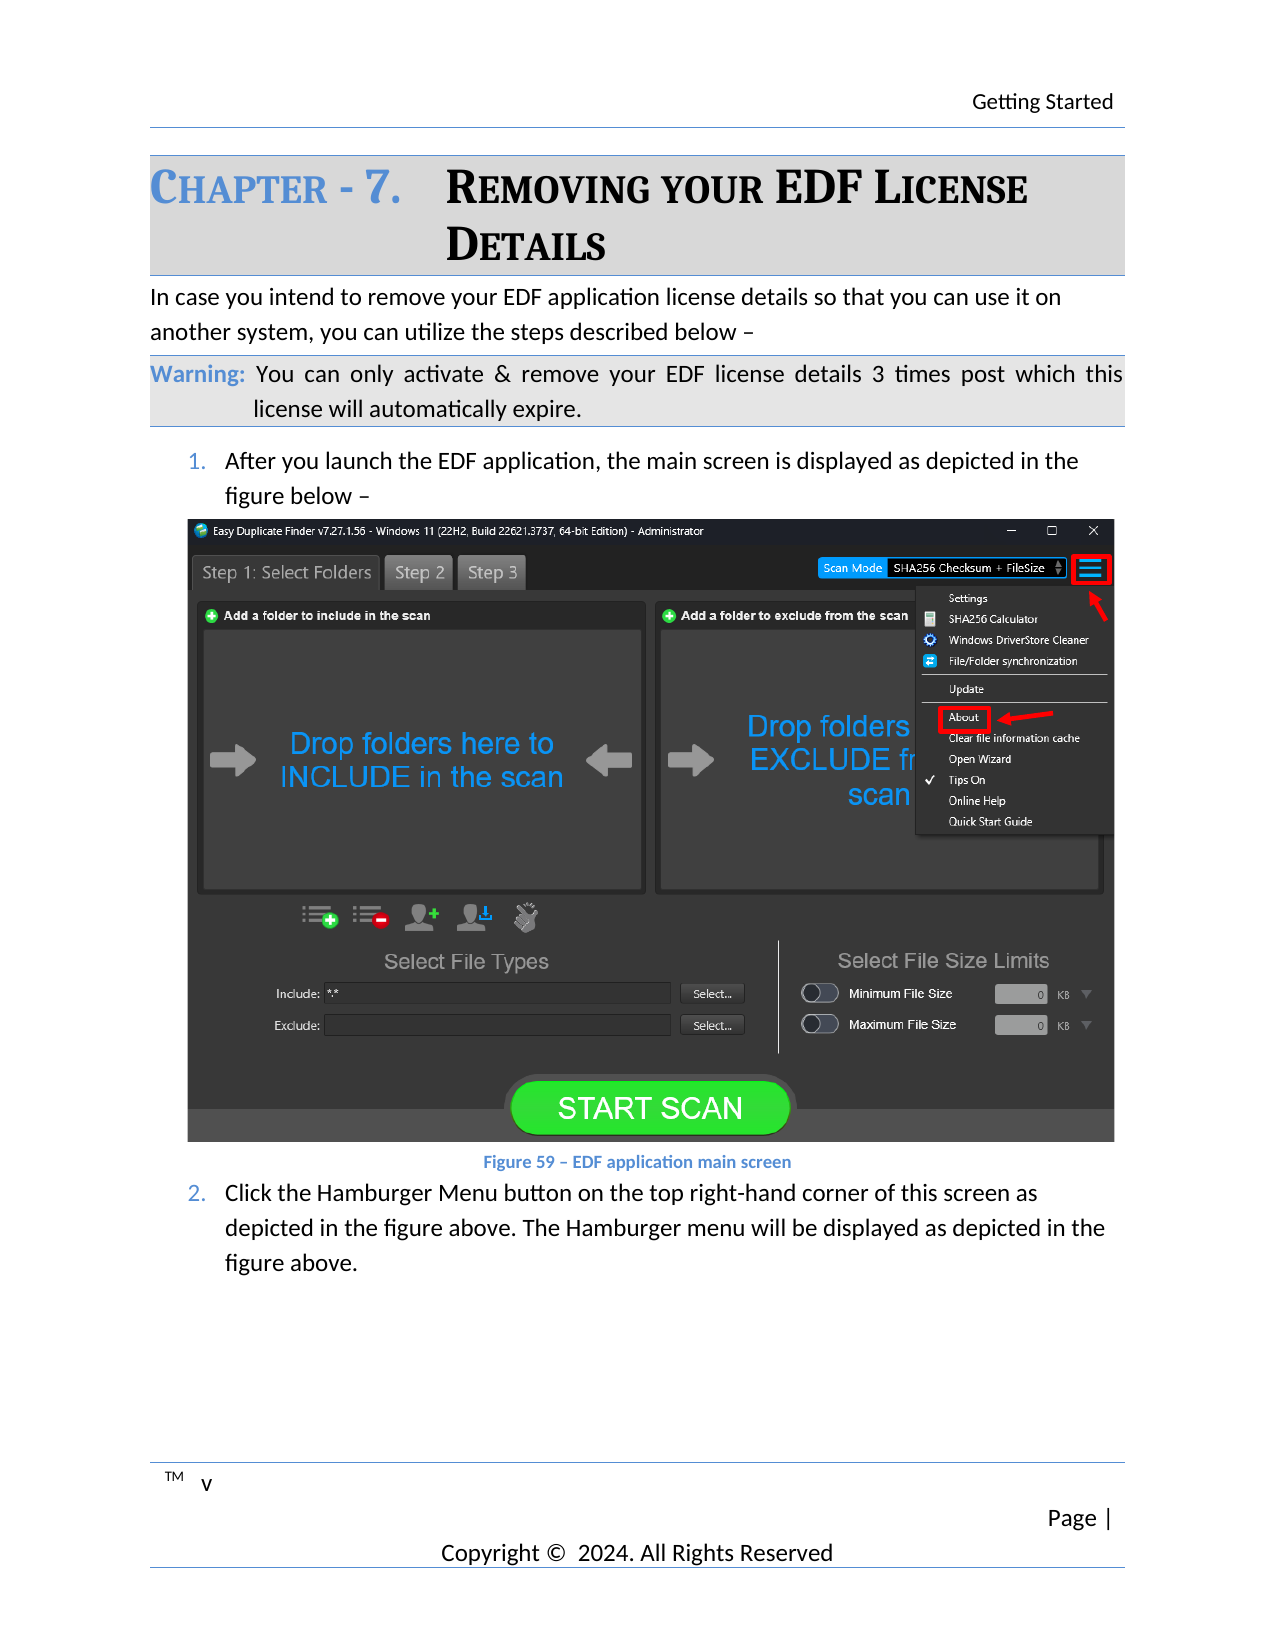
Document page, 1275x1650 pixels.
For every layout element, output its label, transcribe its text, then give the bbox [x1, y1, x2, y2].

picture [187, 519, 1115, 1142]
list Click the Hamburger Menu button on the top right-hand corner of this screen as depicted in the figure above. The Hamburger menu will be displayed as depicted in the figure above. [187, 1178, 1125, 1278]
text Figure 59 – EDF application main screen [150, 1151, 1125, 1173]
text Warning: You can only activate & remove your EDF license details 3 times post which this license will automatically expire. [150, 356, 1125, 426]
list After you launch the EDF application, the main screen is displayed as depicted in the figure below – [187, 445, 1125, 511]
subtitle Removing your EDF License Details [150, 156, 1125, 275]
text In case you intend to remove your EDF application license details so that you can use it on another system, you can utilize the steps described below – [150, 281, 1125, 346]
